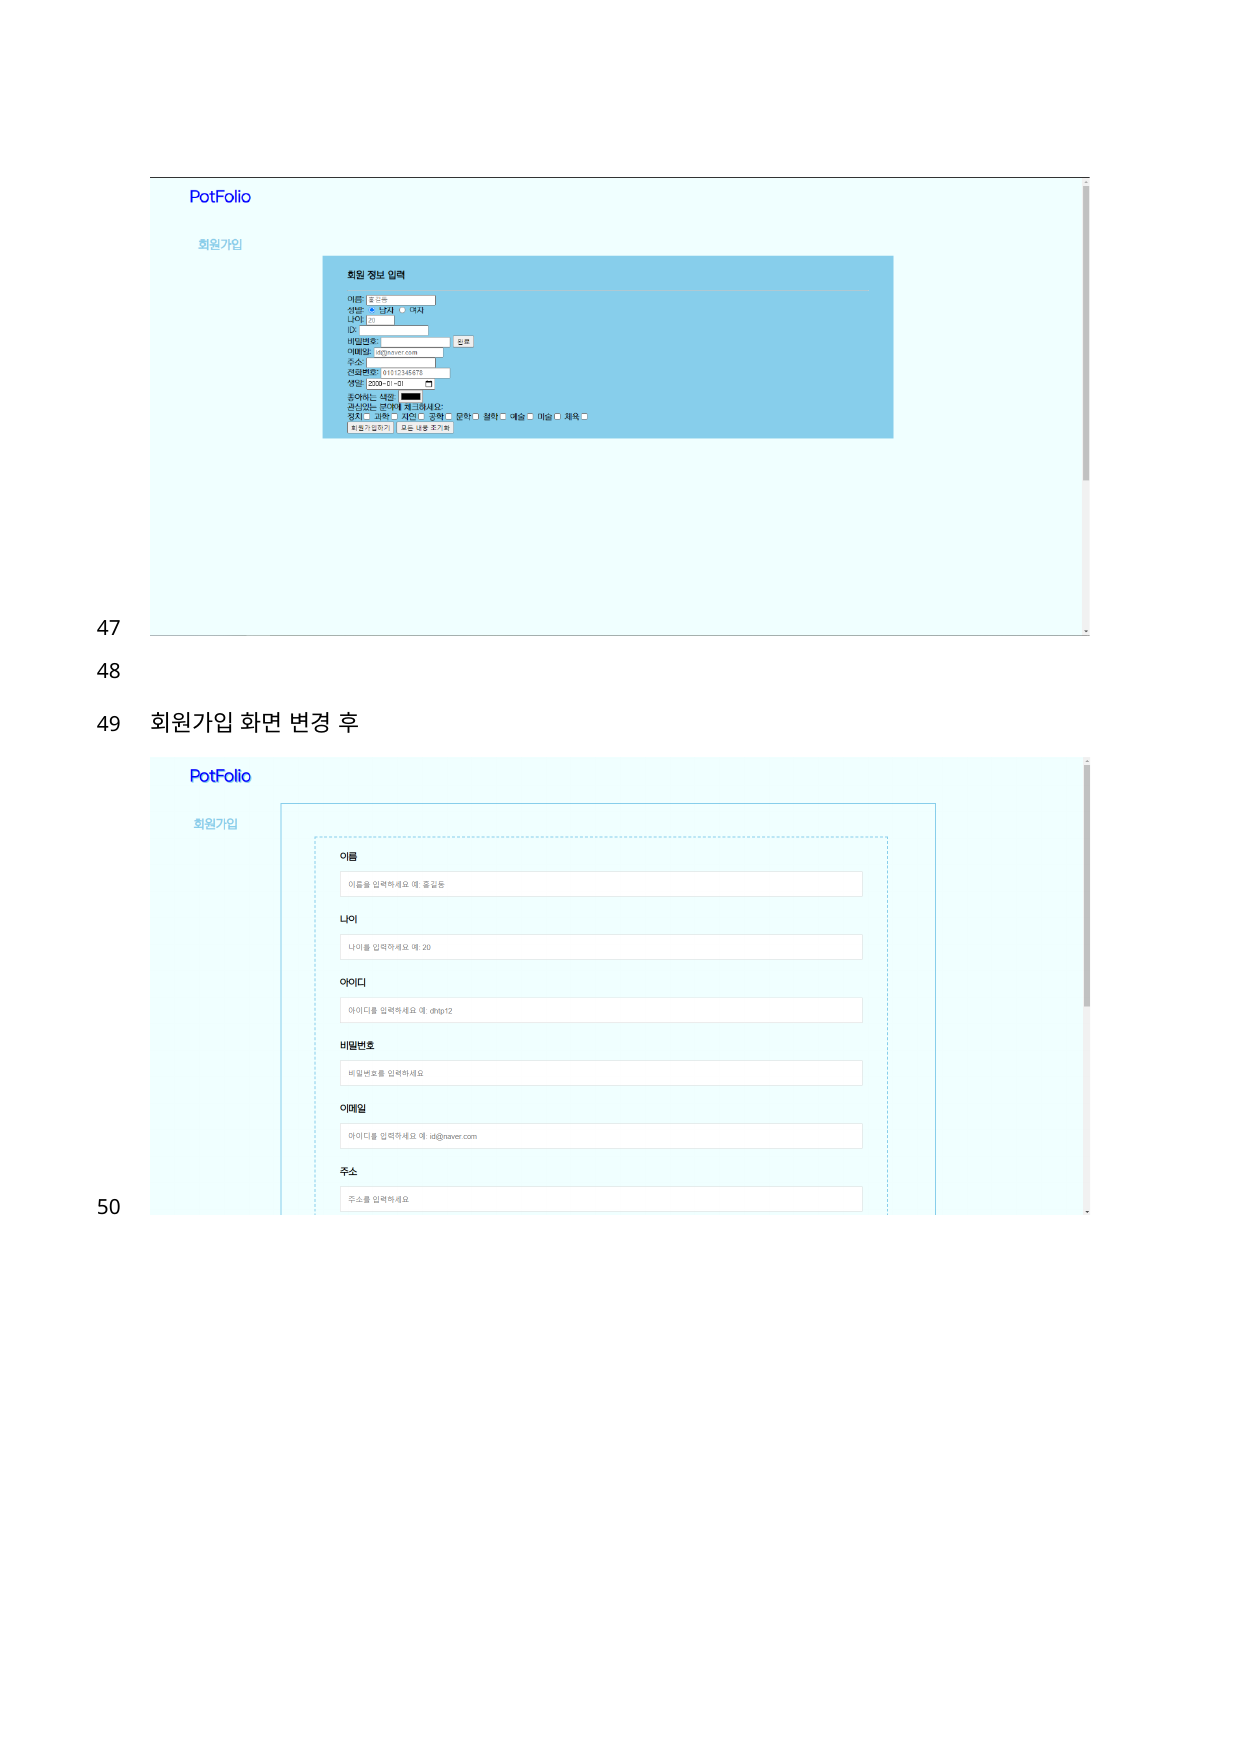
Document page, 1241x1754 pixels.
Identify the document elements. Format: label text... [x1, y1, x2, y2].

picture [150, 177, 1090, 636]
text 회원가입 화면 변경 후 [150, 705, 1090, 738]
picture [150, 757, 1091, 1215]
